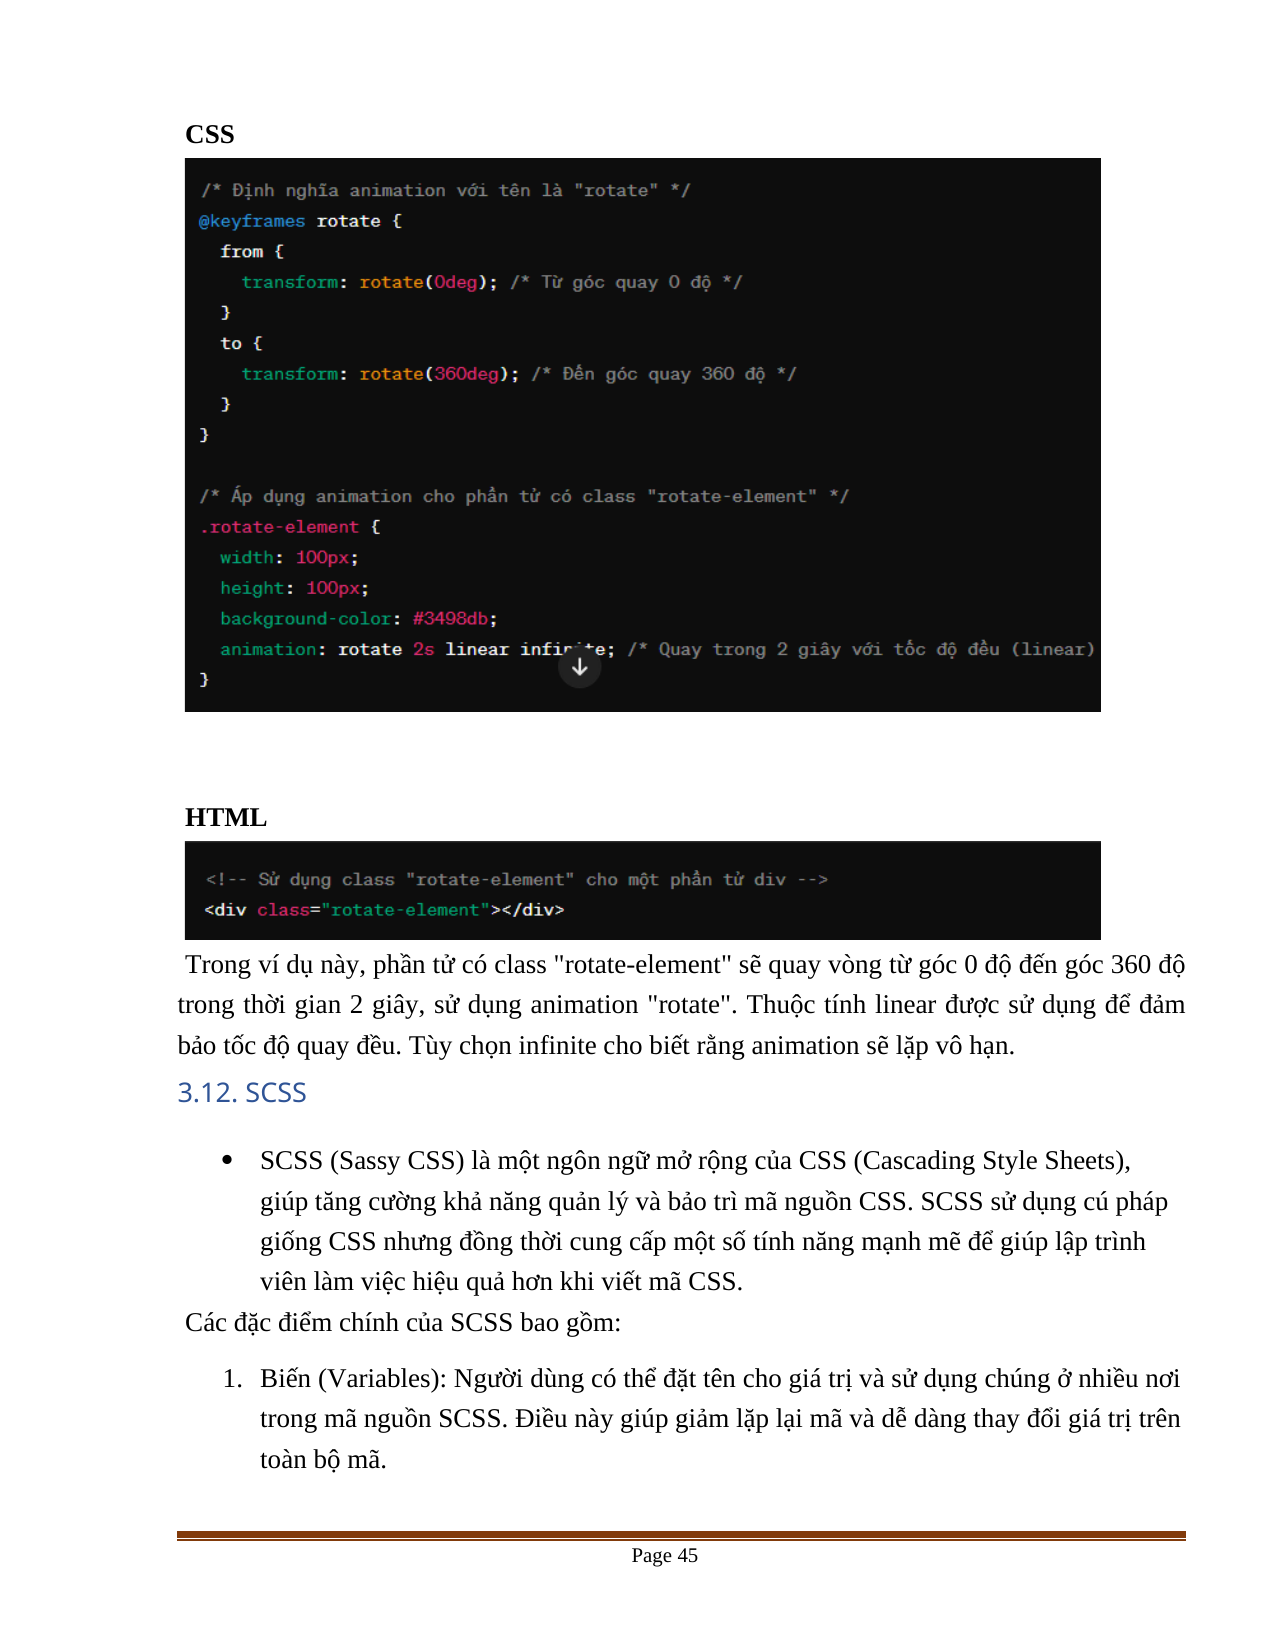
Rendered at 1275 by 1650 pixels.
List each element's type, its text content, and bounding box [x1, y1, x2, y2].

picture [184, 841, 1101, 940]
list SCSS (Sassy CSS) là một ngôn ngữ mở rộng của CSS (Cascading Style Sheets), giúp tăng cường khả năng quản lý và bảo trì mã nguồn CSS. SCSS sử dụng cú pháp giống CSS nhưng đồng thời cung cấp một số tính năng mạnh mẽ để giúp lập trình viên làm việc hiệu quả hơn khi viết mã CSS. [222, 1144, 1186, 1297]
text HTML [177, 801, 1186, 832]
text Các đặc điểm chính của SCSS bao gồm: [177, 1306, 1186, 1337]
list Biến (Variables): Người dùng có thể đặt tên cho giá trị và sử dụng chúng ở nhiều nơi trong mã nguồn SCSS. Điều này giúp giảm lặp lại mã và dễ dàng thay đổi giá trị trên toàn bộ mã. [222, 1362, 1186, 1474]
text Trong ví dụ này, phần tử có class "rotate-element" sẽ quay vòng từ góc 0 độ đến góc 360 độ trong thời gian 2 giây, sử dụng animation "rotate". Thuộc tính linear được sử dụng để đảm bảo tốc độ quay đều. Tùy chọn infinite cho biết rằng animation sẽ lặp vô hạn. [177, 948, 1186, 1060]
picture [184, 158, 1101, 712]
text CSS [177, 118, 1186, 149]
subtitle 3.12. SCSS [177, 1073, 1186, 1110]
